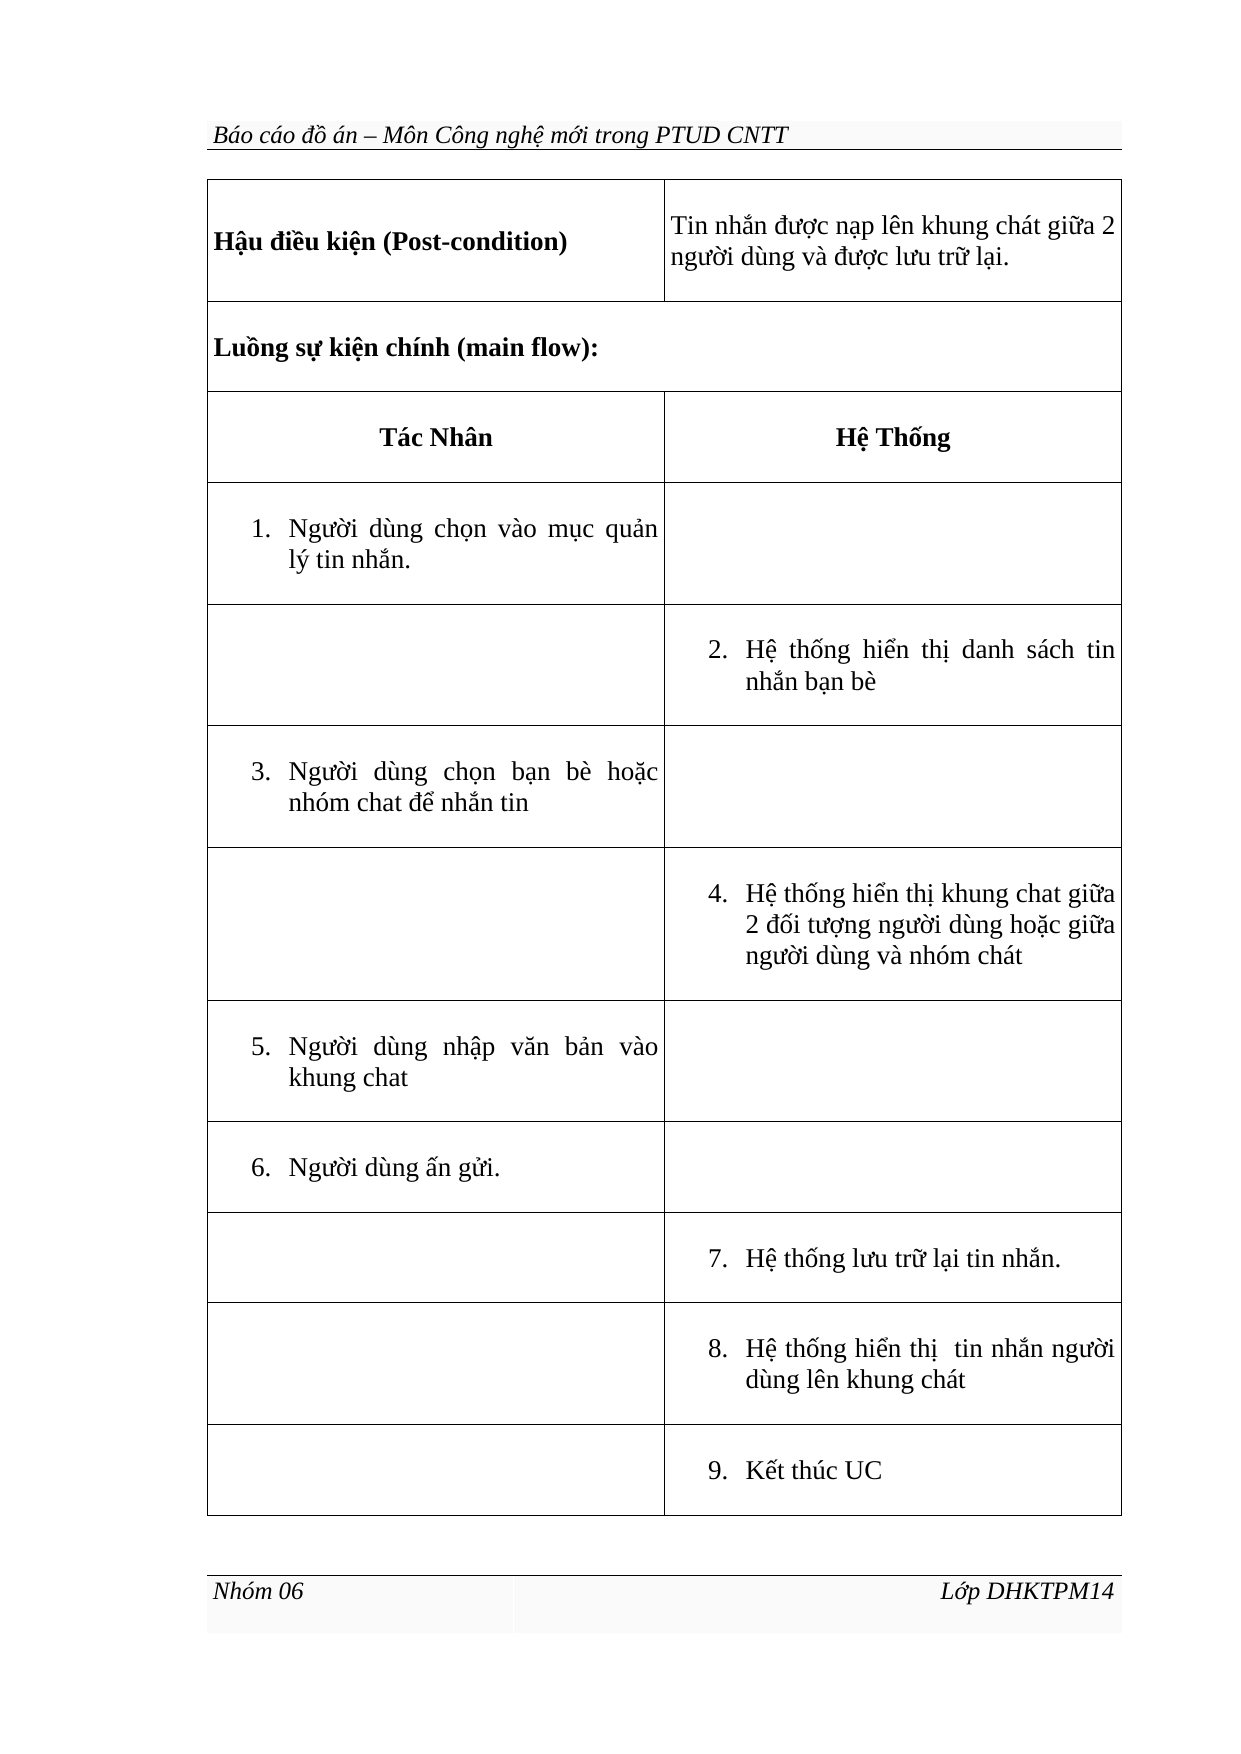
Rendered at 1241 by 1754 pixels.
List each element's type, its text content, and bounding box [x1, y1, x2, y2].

table_cell [665, 1122, 1121, 1212]
table_cell [208, 1425, 664, 1514]
table_cell [665, 726, 1121, 847]
table_cell Người dùng nhập văn bản vào khung chat [208, 1001, 664, 1121]
table_cell Tác Nhân [208, 392, 664, 482]
table_cell Hệ thống hiển thị danh sách tin nhắn bạn bè [665, 605, 1121, 725]
table_cell Hệ thống hiển thị khung chat giữa 2 đối tượng người dùng hoặc giữa người dùng và nhóm chát [665, 848, 1121, 999]
table_cell Hệ Thống [665, 392, 1121, 482]
table_cell Hệ thống hiển thị tin nhắn người dùng lên khung chát [665, 1303, 1121, 1424]
table_cell Người dùng chọn vào mục quản lý tin nhắn. [208, 483, 664, 603]
table_cell [208, 605, 664, 725]
table_cell Hậu điều kiện (Post-condition) [208, 180, 664, 301]
table_cell [208, 1303, 664, 1424]
table_cell [665, 483, 1121, 603]
table_cell Luồng sự kiện chính (main flow): [208, 302, 1121, 391]
table_cell Hệ thống lưu trữ lại tin nhắn. [665, 1213, 1121, 1302]
table_cell [208, 1213, 664, 1302]
table_cell Tin nhắn được nạp lên khung chát giữa 2 người dùng và được lưu trữ lại. [665, 180, 1121, 301]
table_cell Kết thúc UC [665, 1425, 1121, 1514]
table_cell Người dùng ấn gửi. [208, 1122, 664, 1212]
table_cell Người dùng chọn bạn bè hoặc nhóm chat để nhắn tin [208, 726, 664, 847]
table_cell [665, 1001, 1121, 1121]
table_cell [208, 848, 664, 999]
